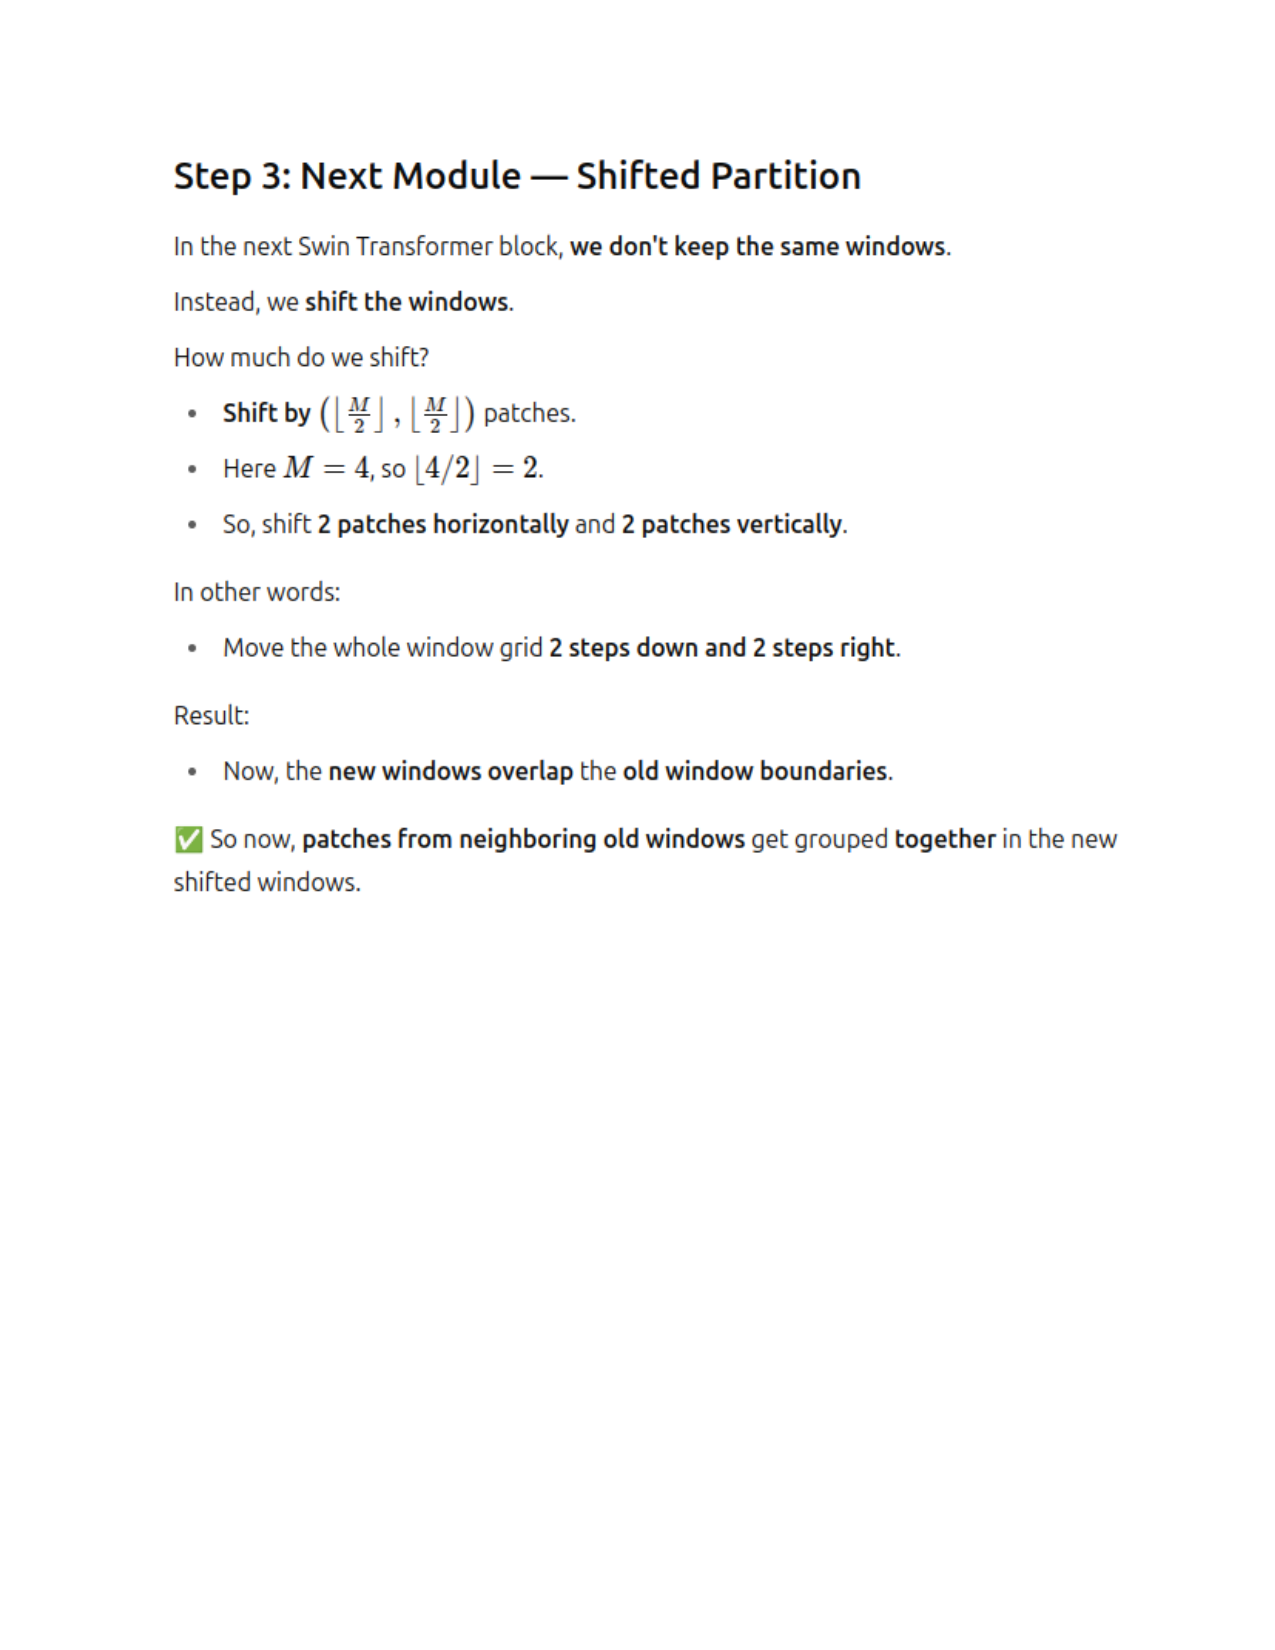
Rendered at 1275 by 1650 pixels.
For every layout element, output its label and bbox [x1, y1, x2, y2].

picture [150, 150, 1125, 913]
